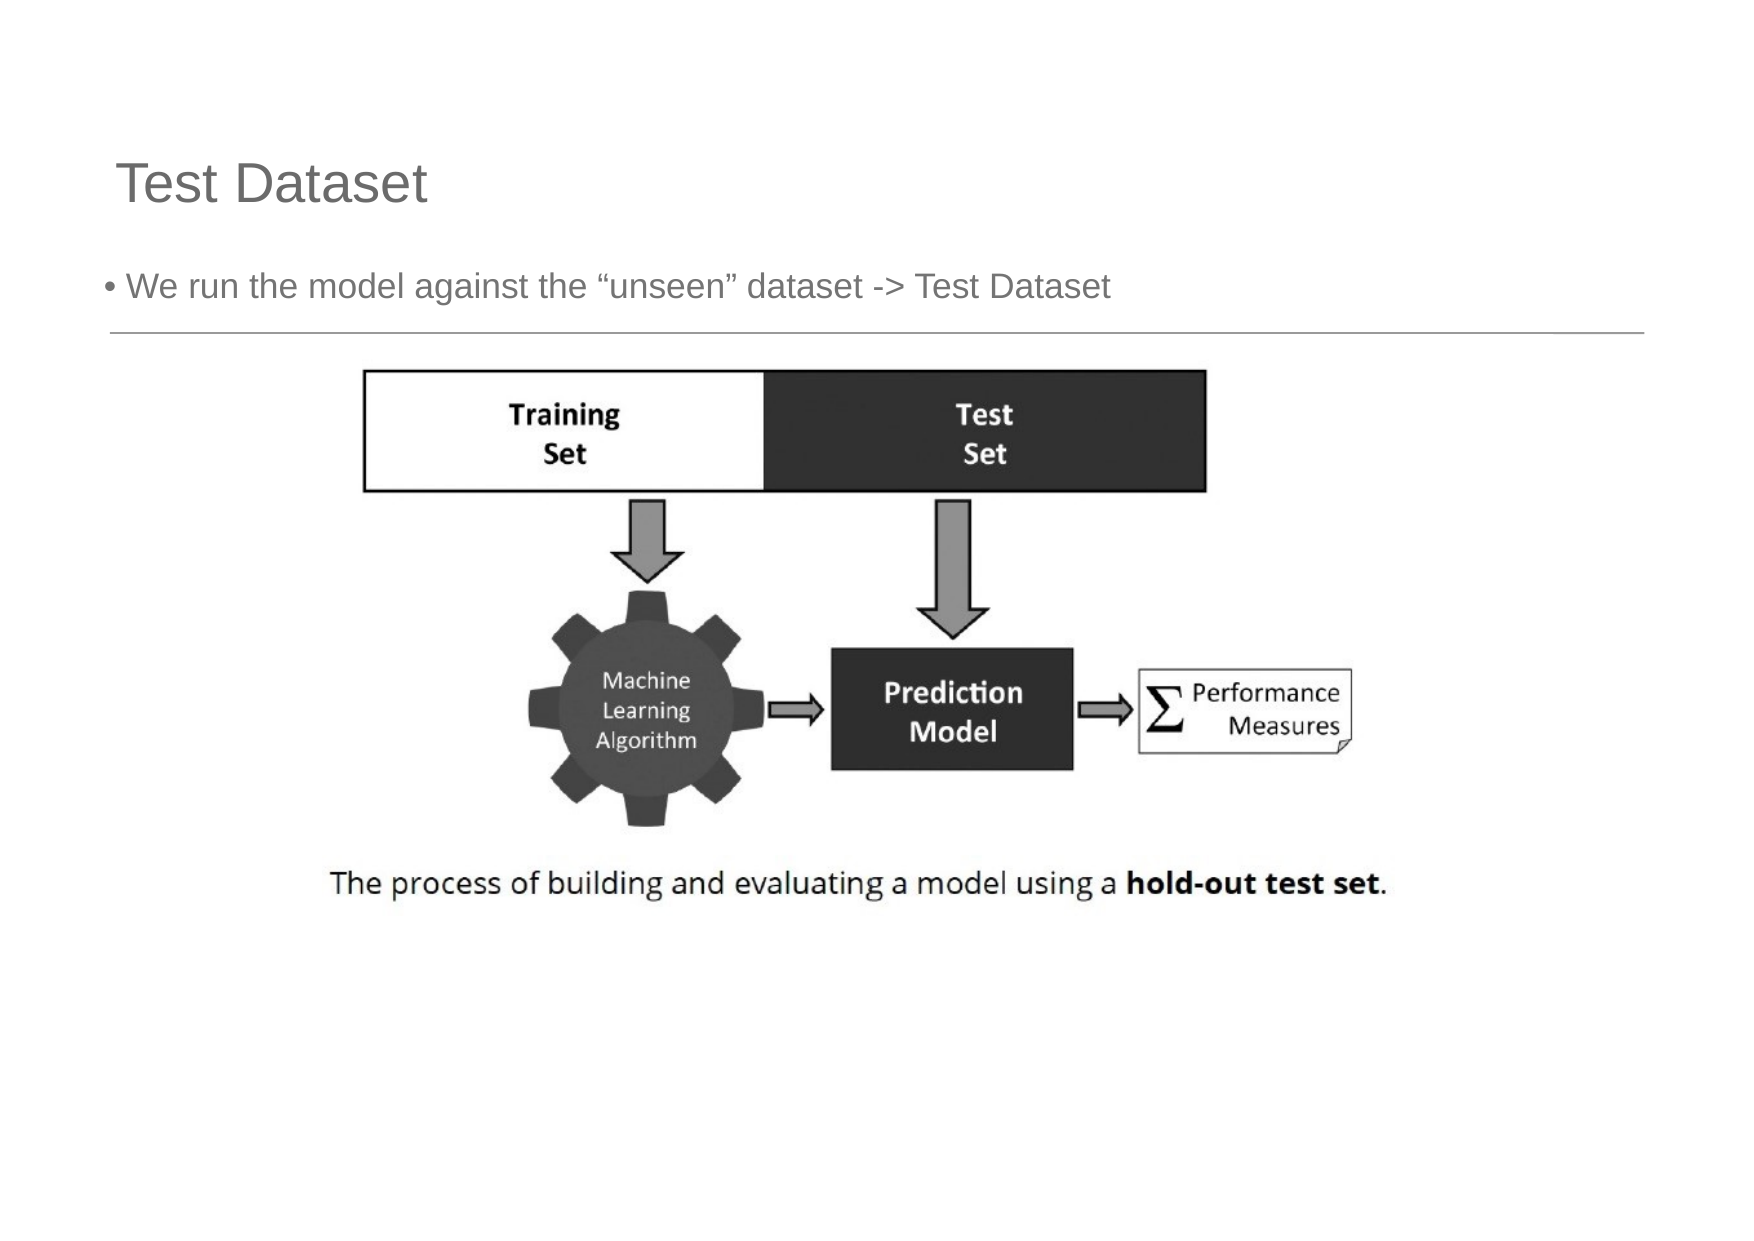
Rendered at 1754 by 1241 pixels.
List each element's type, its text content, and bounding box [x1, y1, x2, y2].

text • We run the model against the “unseen” dataset -> Test Dataset [103, 266, 1638, 306]
picture [321, 339, 1409, 916]
subtitle Test Dataset [115, 150, 1638, 214]
